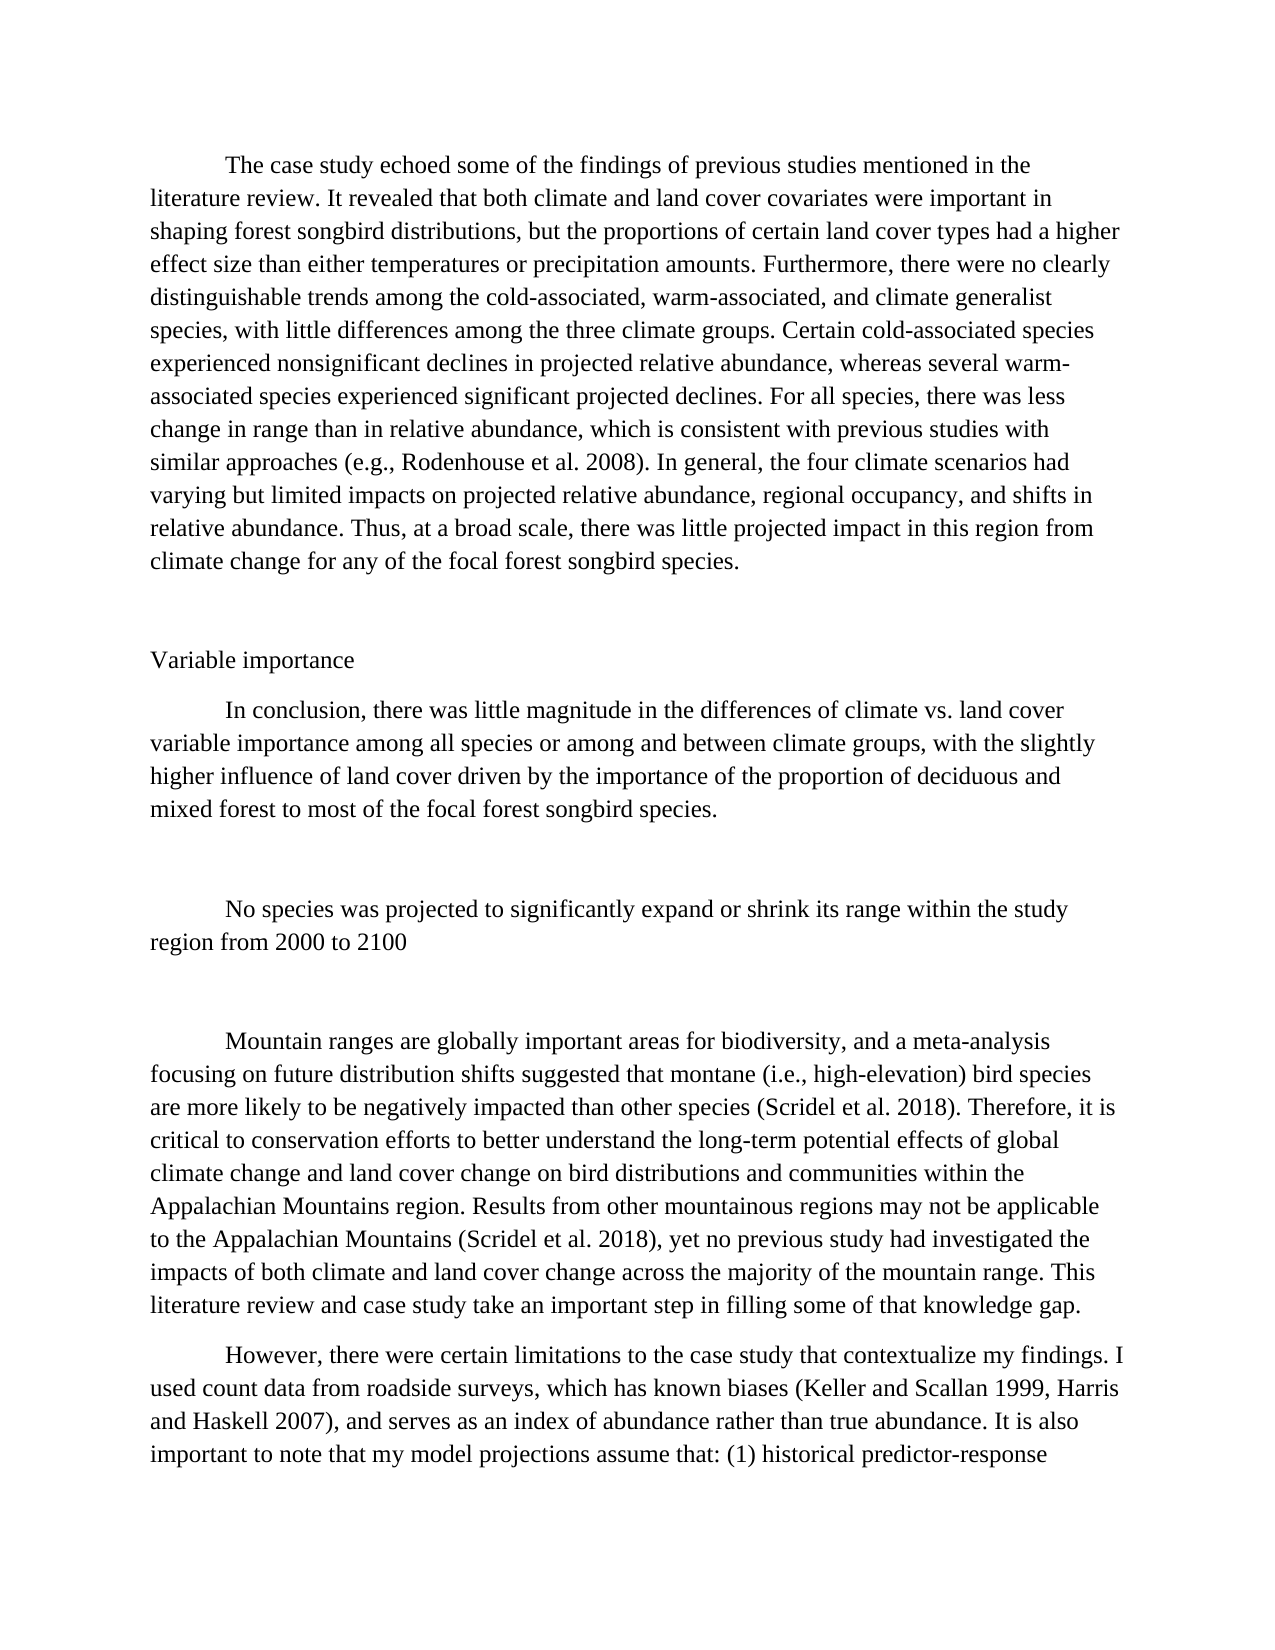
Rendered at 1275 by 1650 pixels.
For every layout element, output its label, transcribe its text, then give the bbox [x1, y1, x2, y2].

text The case study echoed some of the findings of previous studies mentioned in the literature review. It revealed that both climate and land cover covariates were important in shaping forest songbird distributions, but the proportions of certain land cover types had a higher effect size than either temperatures or precipitation amounts. Furthermore, there were no clearly distinguishable trends among the cold-associated, warm-associated, and climate generalist species, with little differences among the three climate groups. Certain cold-associated species experienced nonsignificant declines in projected relative abundance, whereas several warm-associated species experienced significant projected declines. For all species, there was less change in range than in relative abundance, which is consistent with previous studies with similar approaches (e.g., Rodenhouse et al. 2008). In general, the four climate scenarios had varying but limited impacts on projected relative abundance, regional occupancy, and shifts in relative abundance. Thus, at a broad scale, there was little projected impact in this region from climate change for any of the focal forest songbird species. [150, 150, 1125, 575]
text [150, 1340, 1125, 1468]
text No species was projected to significantly expand or shrink its range within the study region from 2000 to 2100 [150, 894, 1125, 956]
text In conclusion, there was little magnitude in the differences of climate vs. land cover variable importance among all species or among and between climate groups, with the slightly higher influence of land cover driven by the importance of the proportion of deciduous and mixed forest to most of the focal forest songbird species. [150, 695, 1125, 823]
text Mountain ranges are globally important areas for biodiversity, and a meta-analysis focusing on future distribution shifts suggested that montane (i.e., high-elevation) bird species are more likely to be negatively impacted than other species (Scridel et al. 2018). Therefore, it is critical to conservation efforts to better understand the long-term potential effects of global climate change and land cover change on bird distributions and communities within the Appalachian Mountains region. Results from other mountainous regions may not be applicable to the Appalachian Mountains (Scridel et al. 2018), yet no previous study had investigated the impacts of both climate and land cover change across the majority of the mountain range. This literature review and case study take an important step in filling some of that knowledge gap. [150, 1026, 1125, 1319]
text Variable importance [150, 646, 1125, 674]
